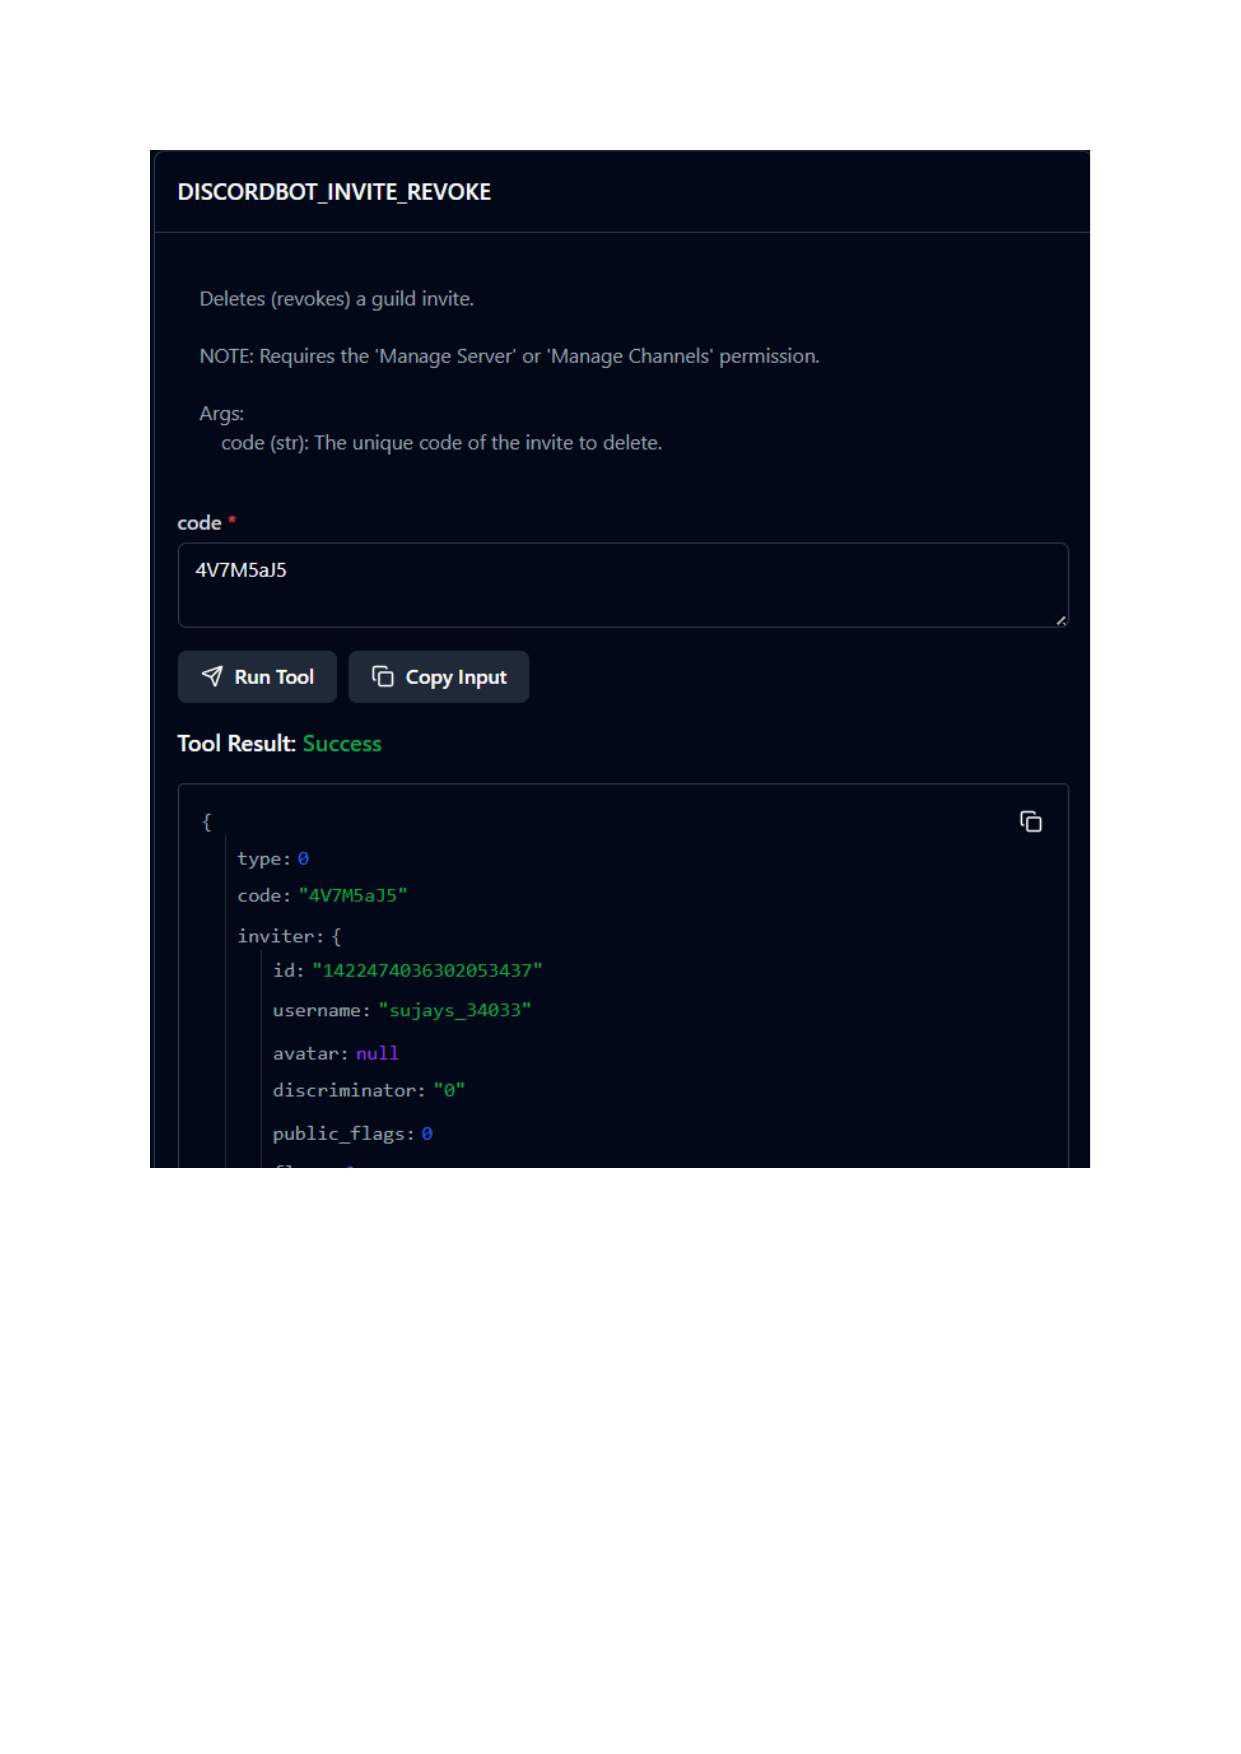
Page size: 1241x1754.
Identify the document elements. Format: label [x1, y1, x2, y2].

picture [150, 150, 1091, 1168]
